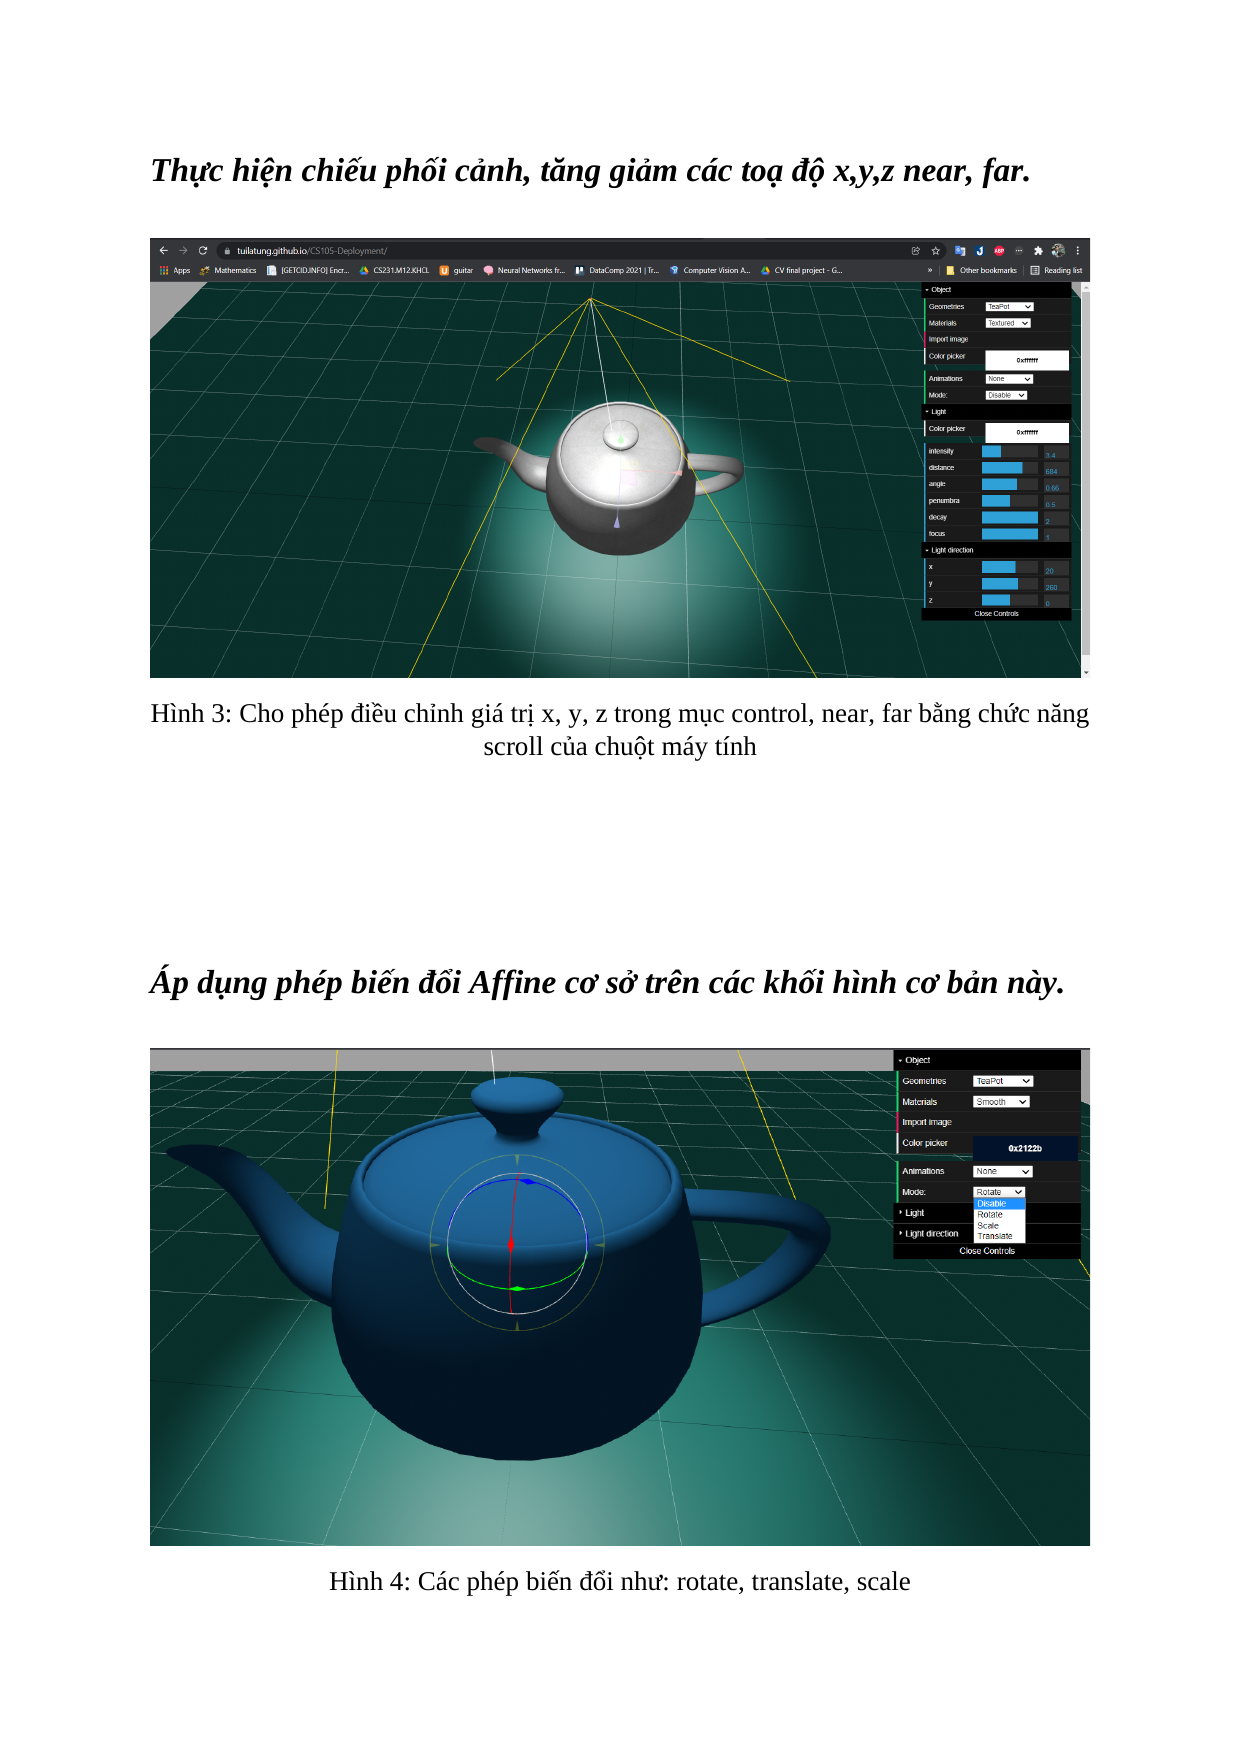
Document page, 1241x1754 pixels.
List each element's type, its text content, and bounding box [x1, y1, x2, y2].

picture [150, 1048, 1091, 1546]
subtitle Thực hiện chiếu phối cảnh, tăng giảm các toạ độ x,y,z near, far. [150, 150, 1090, 188]
subtitle Áp dụng phép biến đổi Affine cơ sở trên các khối hình cơ bản này. [150, 962, 1090, 1001]
picture [150, 238, 1091, 678]
text Hình 4: Các phép biến đổi như: rotate, translate, scale [150, 1565, 1090, 1596]
text Hình 3: Cho phép điều chỉnh giá trị x, y, z trong mục control, near, far bằng chức năng scroll của chuột máy tính [150, 697, 1090, 761]
